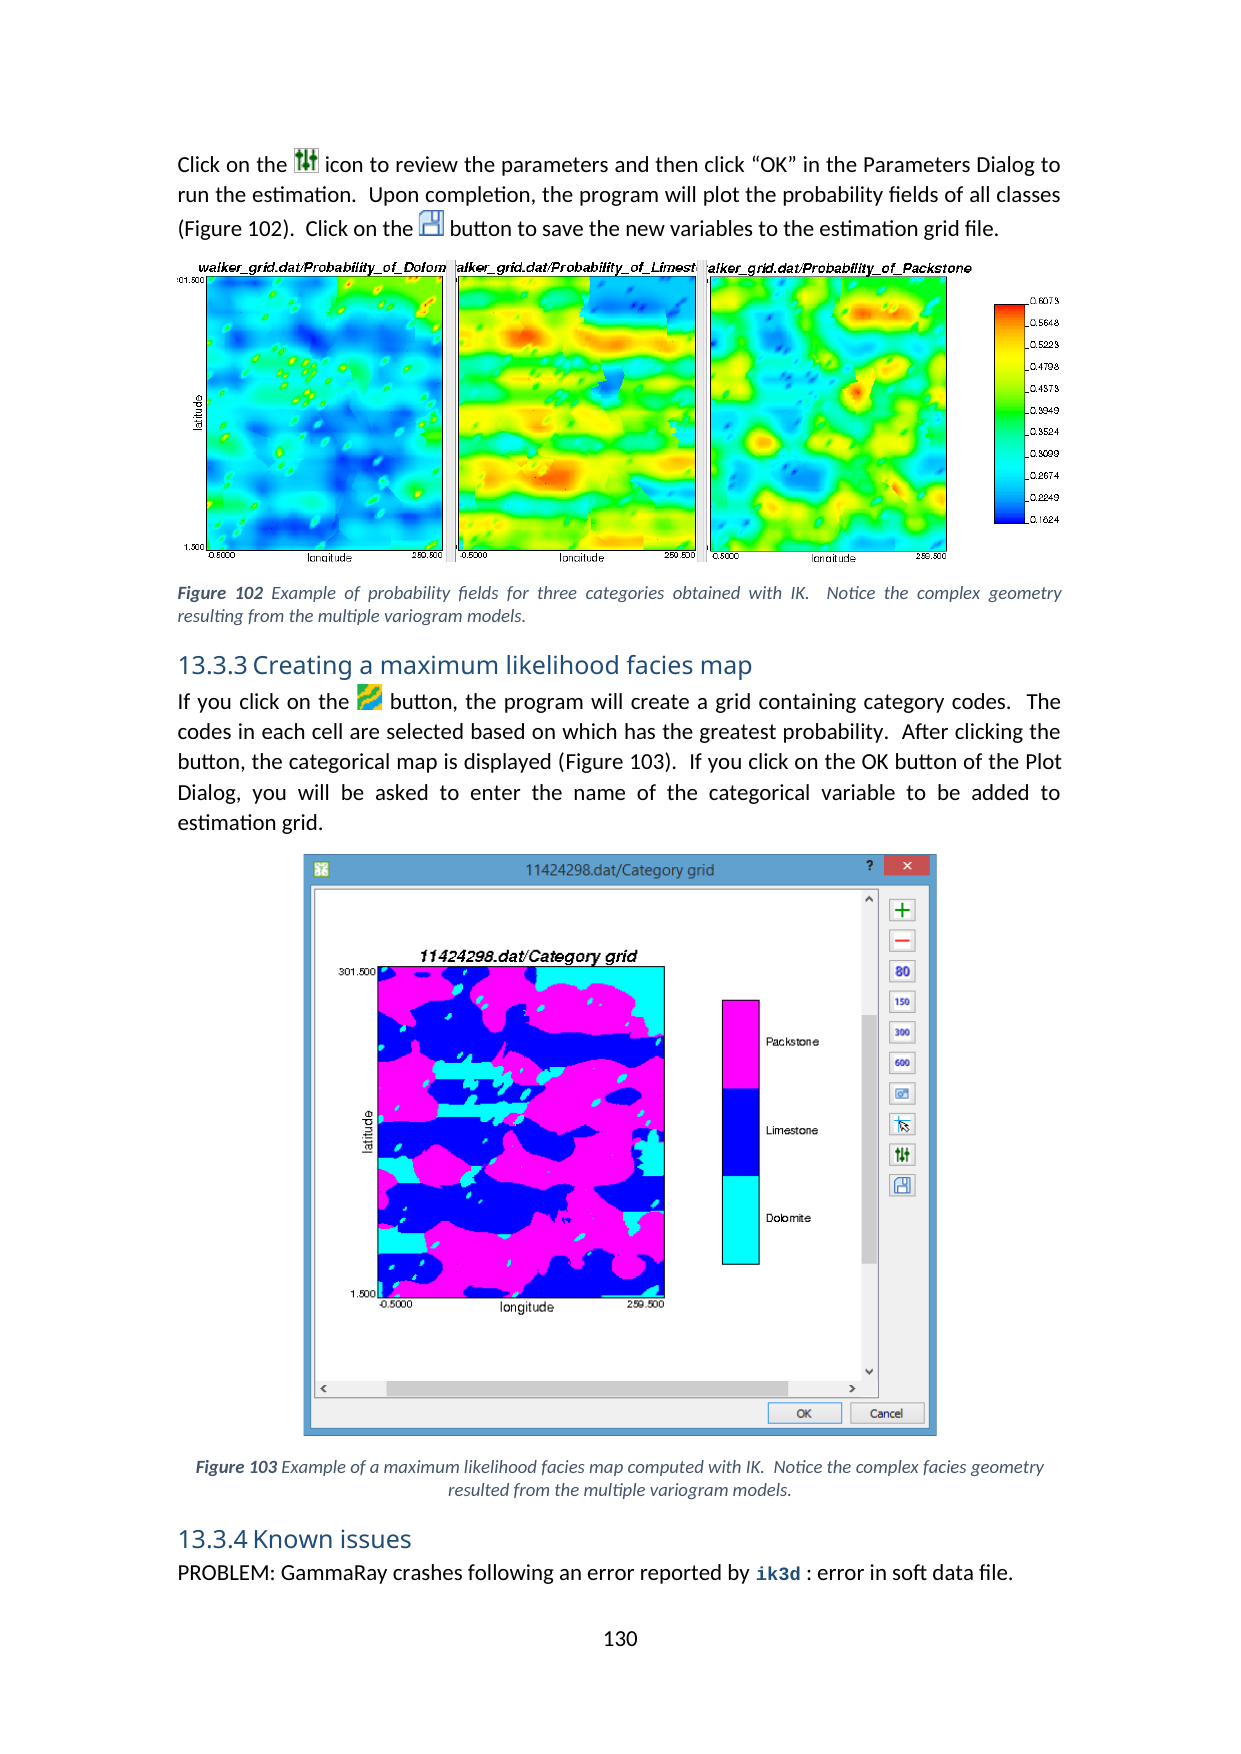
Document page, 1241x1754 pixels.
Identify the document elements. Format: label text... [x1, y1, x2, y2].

picture [357, 684, 383, 710]
picture [418, 210, 444, 236]
picture [373, 703, 383, 710]
picture [303, 854, 937, 1436]
text PROBLEM: GammaRay crashes following an error reported by ik3d : error in soft data file. [177, 1558, 1063, 1586]
text If you click on the button, the program will create a grid containing category codes. The codes in each cell are selected based on which has the greatest probability. After clicking the button, the categorical map is displayed (Figure 103). If you click on the OK button of the Plot Dialog, you will be asked to enter the name of the categorical variable to be added to estimation grid. [177, 684, 1063, 836]
subtitle Creating a maximum likelihood facies map [177, 648, 1063, 682]
text Click on the icon to review the parameters and then click “OK” in the Parameters Dialog to run the estimation. Upon completion, the program will plot the probability fields of all classes (Figure 102). Click on the button to save the new variables to the estimation grid file. [177, 148, 1063, 242]
text Figure 102 Example of probability fields for three categories obtained with IK. Notice the complex geometry resulting from the multiple variogram models. [177, 581, 1063, 627]
subtitle Known issues [177, 1522, 1063, 1556]
picture [295, 149, 318, 172]
picture [177, 260, 1062, 562]
text Figure 103 Example of a maximum likelihood facies map computed with IK. Notice the complex facies geometry resulted from the multiple variogram models. [177, 1455, 1063, 1501]
